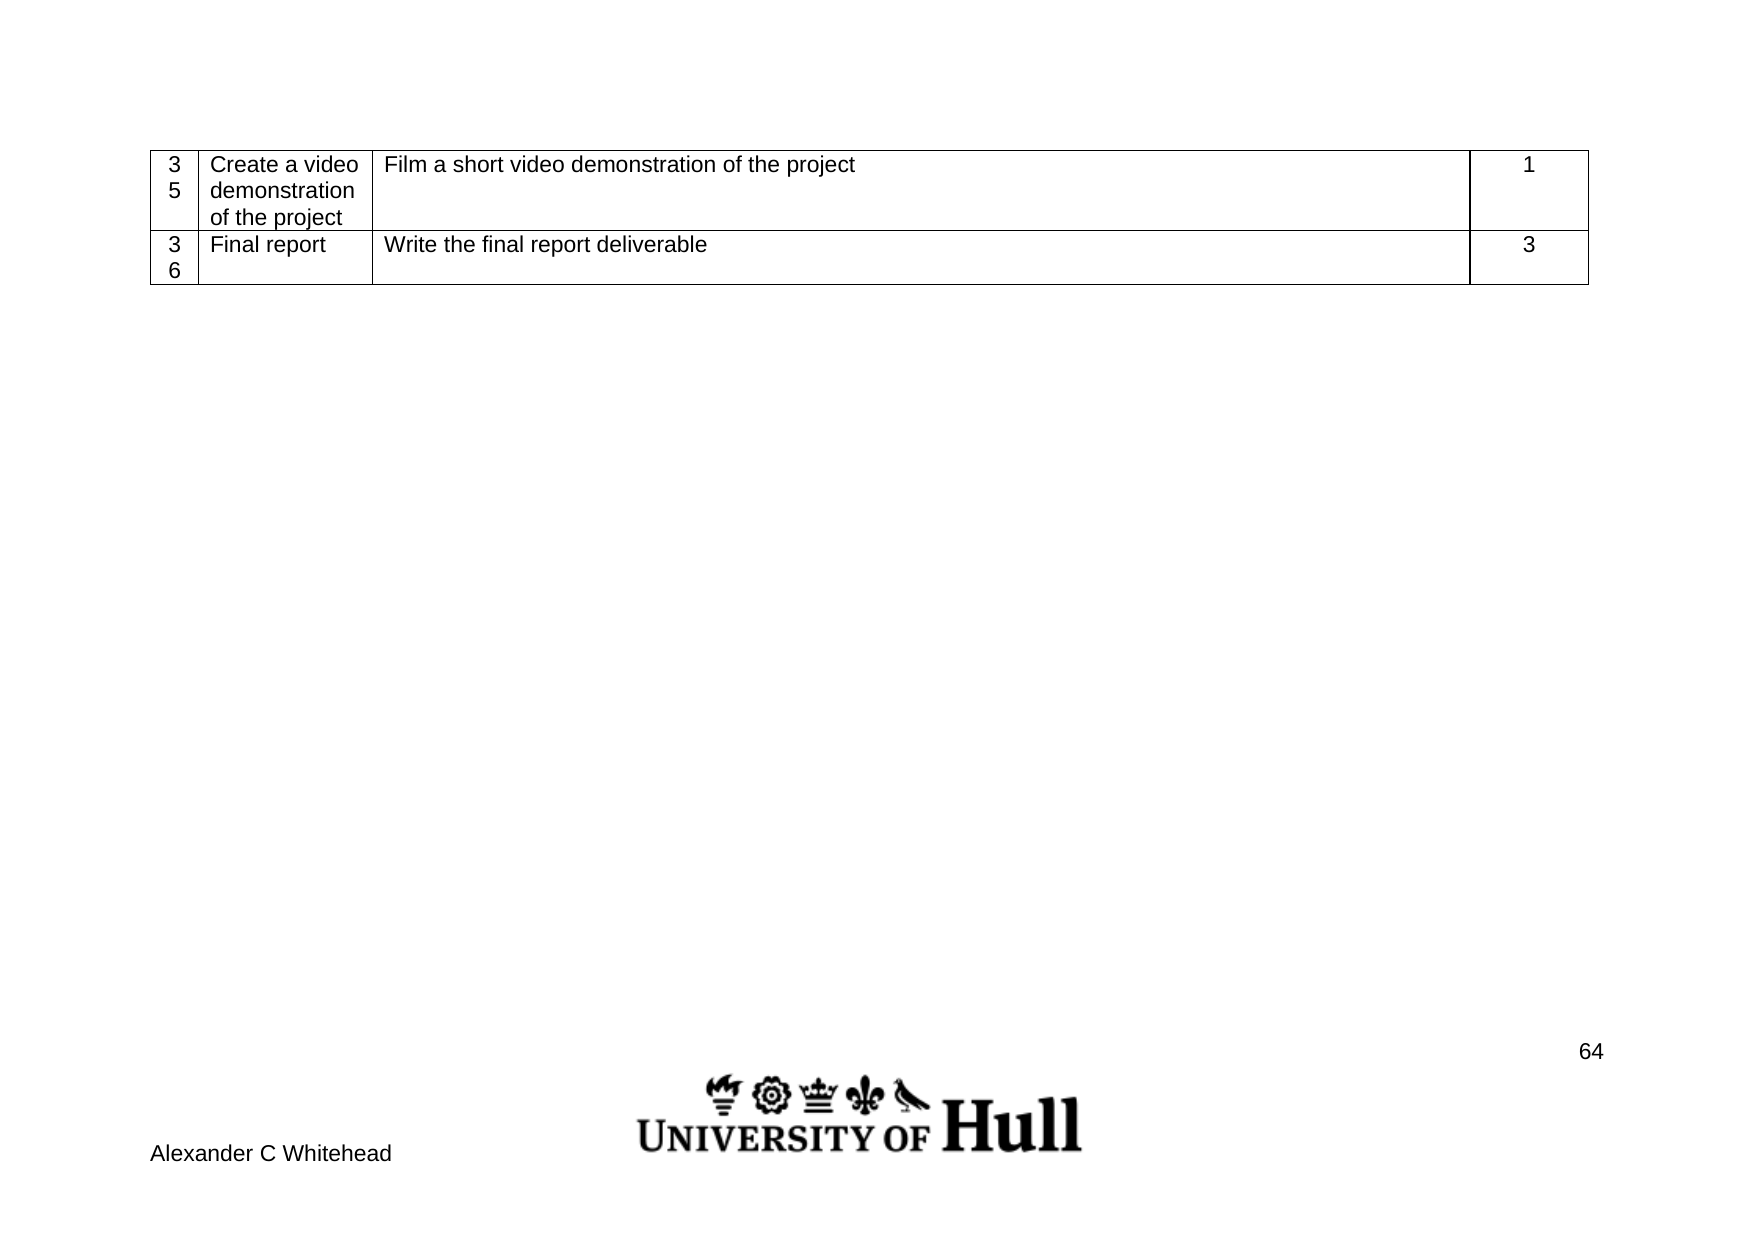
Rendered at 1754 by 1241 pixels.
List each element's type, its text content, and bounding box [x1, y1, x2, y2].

table_cell 35 [151, 151, 198, 230]
table_cell Final report [199, 231, 372, 284]
picture [630, 1064, 1091, 1162]
table_cell 1 [1471, 151, 1588, 230]
table_cell 36 [151, 231, 198, 284]
table_cell Film a short video demonstration of the project [373, 151, 1469, 230]
table_cell Write the final report deliverable [373, 231, 1469, 284]
table_cell Create a video demonstration of the project [199, 151, 372, 230]
table_cell 3 [1471, 231, 1588, 284]
